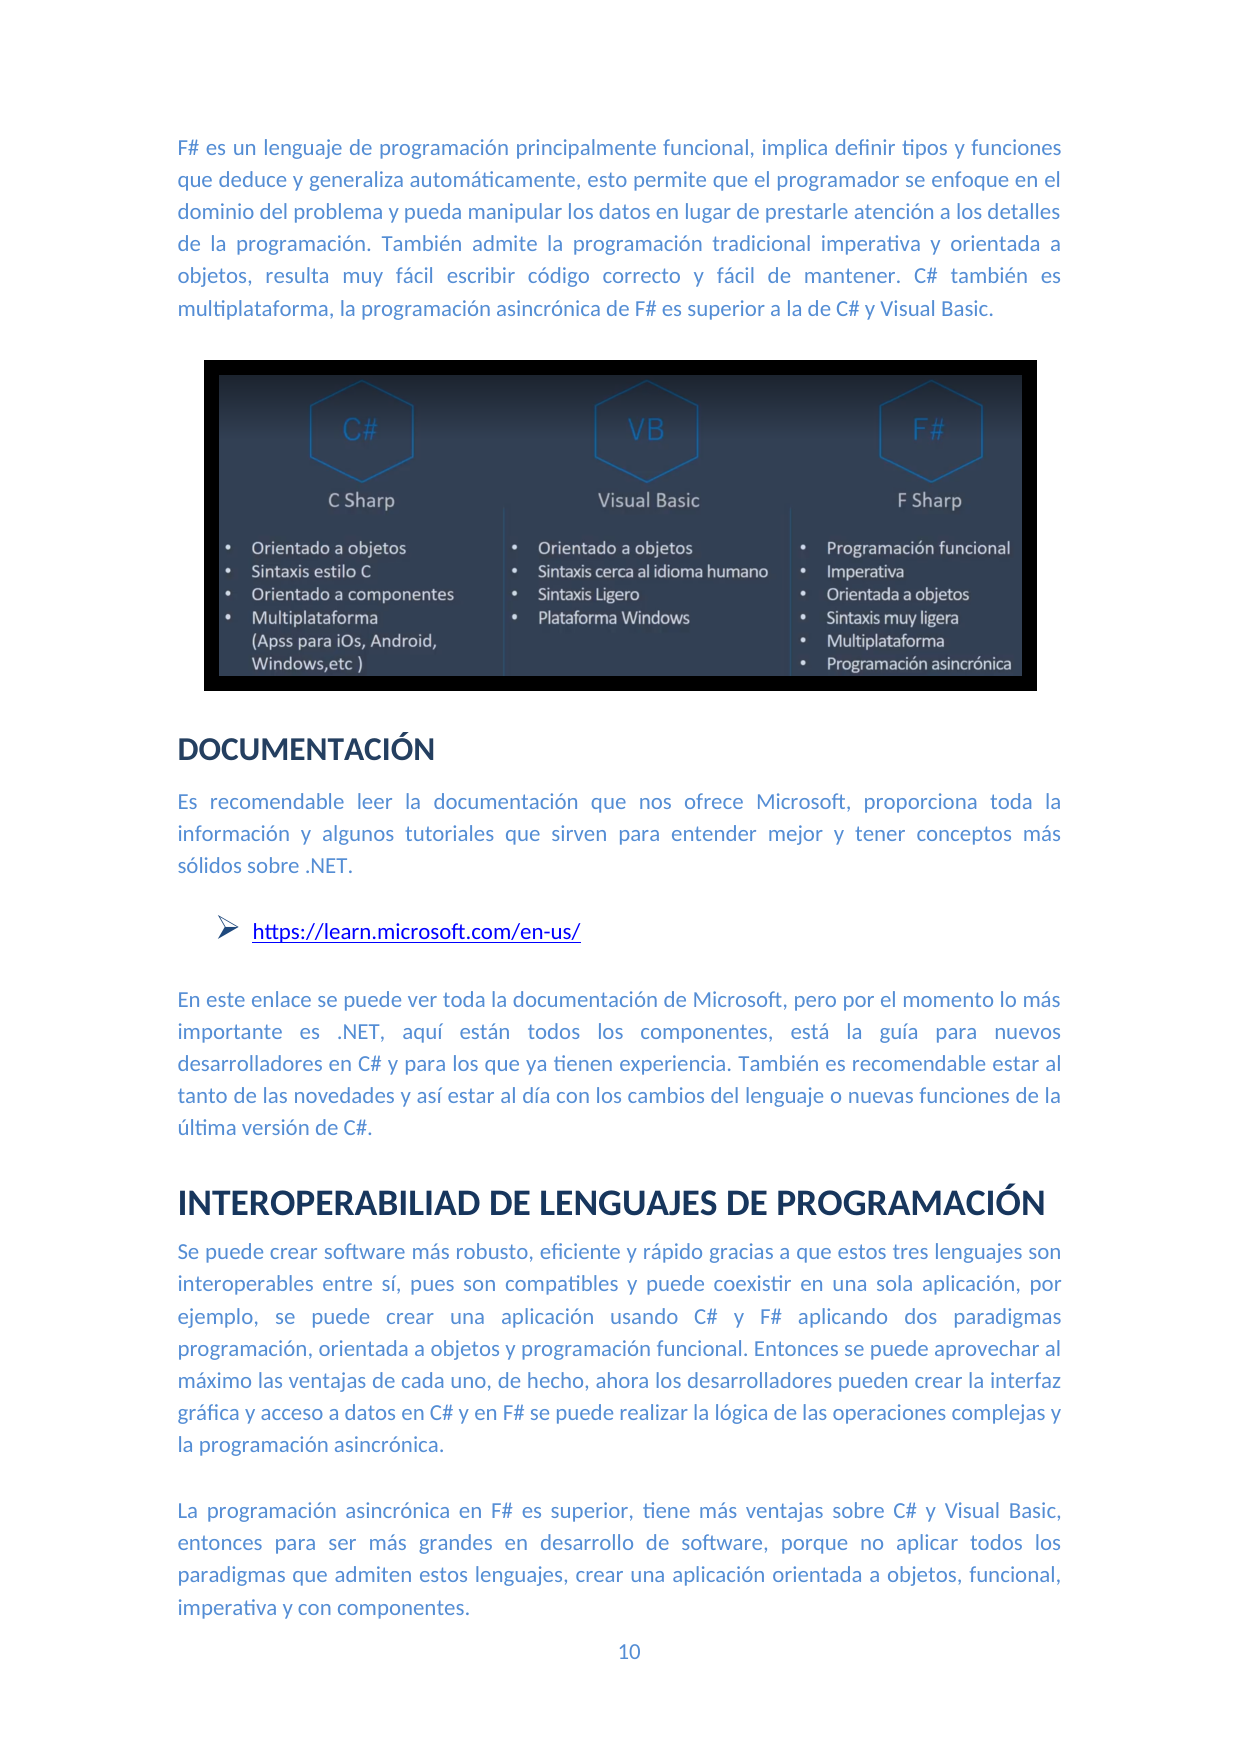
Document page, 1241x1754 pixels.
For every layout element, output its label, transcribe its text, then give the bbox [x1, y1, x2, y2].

text Es recomendable leer la documentación que nos ofrece Microsoft, proporciona toda la información y algunos tutoriales que sirven para entender mejor y tener conceptos más sólidos sobre .NET. [177, 787, 1063, 879]
picture [219, 375, 1022, 676]
subtitle INTEROPERABILIAD DE LENGUAJES DE PROGRAMACIÓN [177, 1179, 1063, 1225]
text F# es un lenguaje de programación principalmente funcional, implica definir tipos y funciones que deduce y generaliza automáticamente, esto permite que el programador se enfoque en el dominio del problema y pueda manipular los datos en lugar de prestarle atención a los detalles de la programación. También admite la programación tradicional imperativa y orientada a objetos, resulta muy fácil escribir código correcto y fácil de mantener. C# también es multiplataforma, la programación asincrónica de F# es superior a la de C# y Visual Basic. [177, 133, 1063, 322]
text La programación asincrónica en F# es superior, tiene más ventajas sobre C# y Visual Basic, entonces para ser más grandes en desarrollo de software, porque no aplicar todos los paradigmas que admiten estos lenguajes, crear una aplicación orientada a objetos, funcional, imperativa y con componentes. [177, 1496, 1063, 1621]
subtitle DOCUMENTACIÓN [177, 727, 1063, 768]
list https://learn.microsoft.com/en-us/ [215, 917, 1063, 947]
text En este enlace se puede ver toda la documentación de Microsoft, pero por el momento lo más importante es .NET, aquí están todos los componentes, está la guía para nuevos desarrolladores en C# y para los que ya tienen experiencia. También es recomendable estar al tanto de las novedades y así estar al día con los cambios del lenguaje o nuevas funciones de la última versión de C#. [177, 985, 1063, 1142]
text Se puede crear software más robusto, eficiente y rápido gracias a que estos tres lenguajes son interoperables entre sí, pues son compatibles y puede coexistir en una sola aplicación, por ejemplo, se puede crear una aplicación usando C# y F# aplicando dos paradigmas programación, orientada a objetos y programación funcional. Entonces se puede aprovechar al máximo las ventajas de cada uno, de hecho, ahora los desarrolladores pueden crear la interfaz gráfica y acceso a datos en C# y en F# se puede realizar la lógica de las operaciones complejas y la programación asincrónica. [177, 1237, 1063, 1458]
